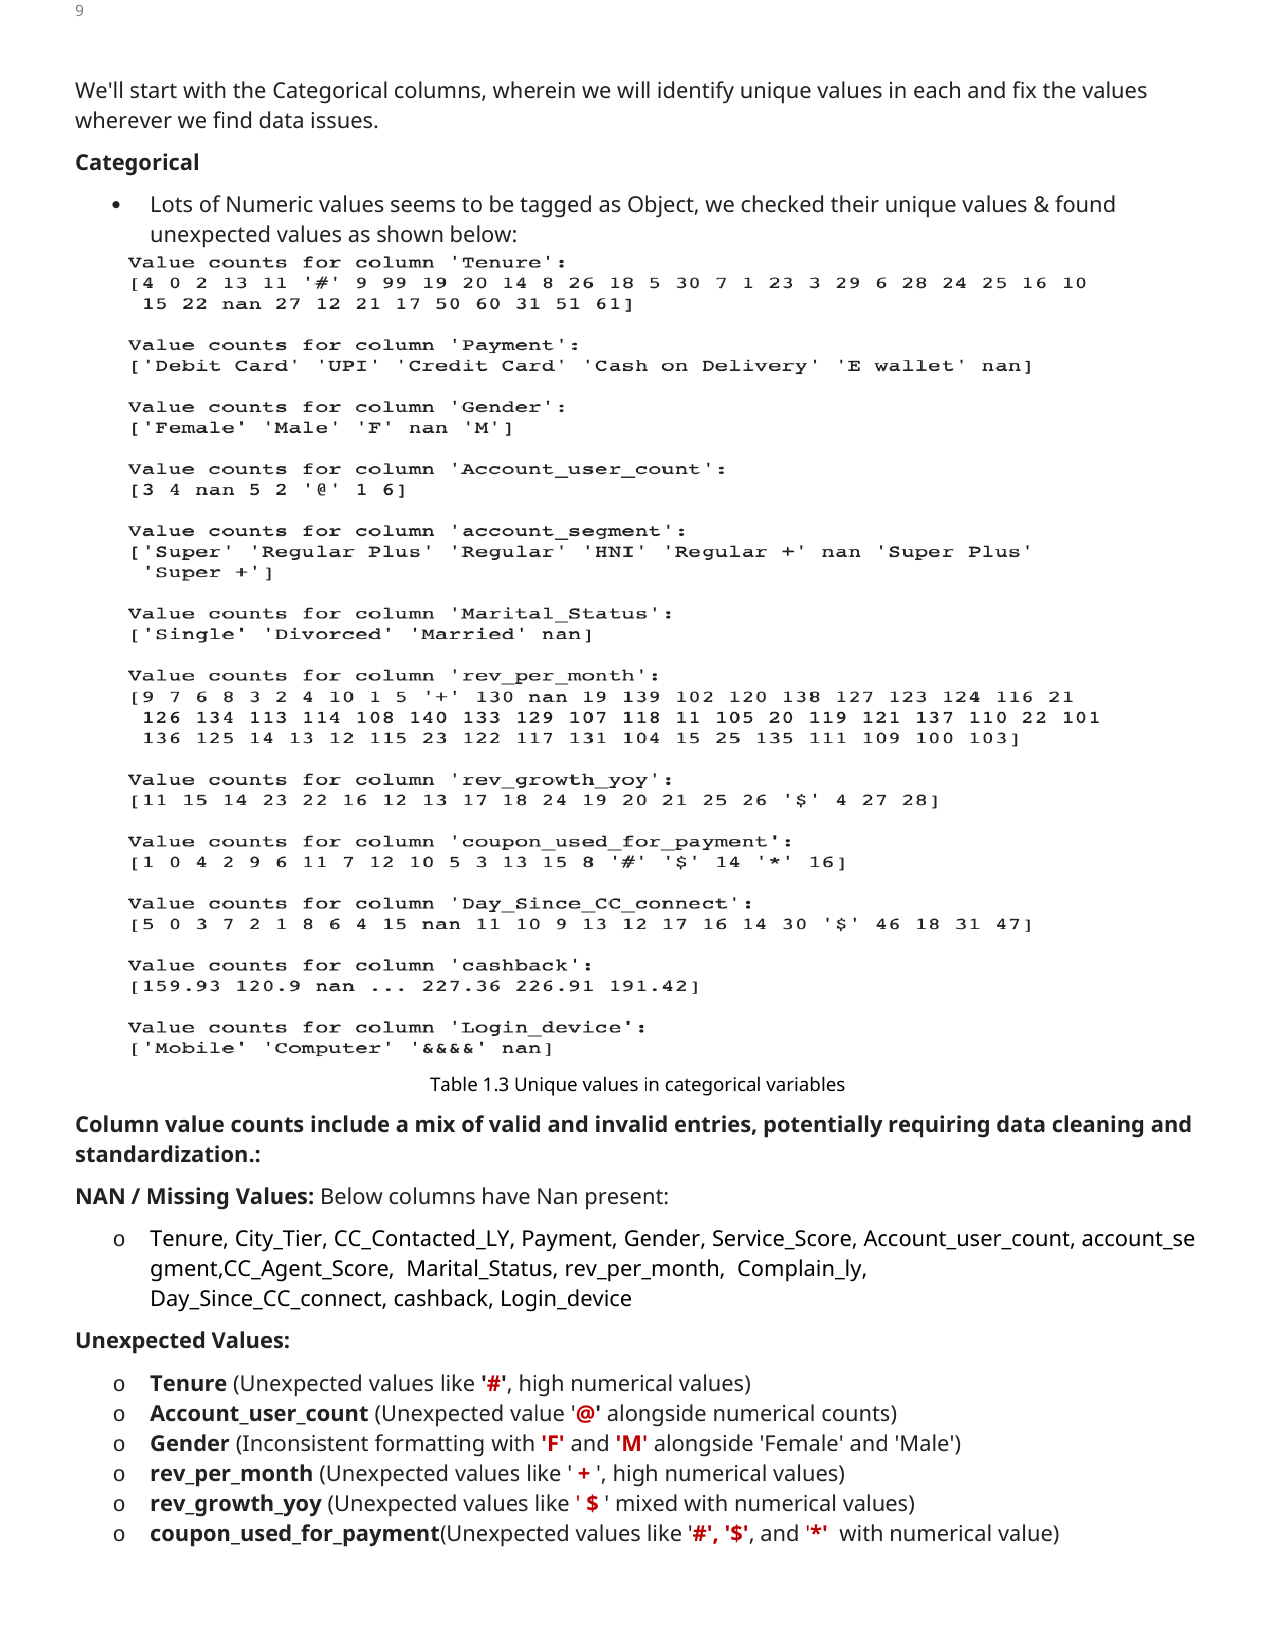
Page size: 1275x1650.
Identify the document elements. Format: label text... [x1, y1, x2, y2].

list Tenure (Unexpected values like '#', high numerical values) [112, 1368, 1200, 1398]
list Lots of Numeric values seems to be tagged as Object, we checked their unique values & found unexpected values as shown below: [112, 189, 1200, 249]
text Table 1.3 Unique values in categorical variables [75, 1071, 1200, 1097]
subtitle We'll start with the Categorical columns, wherein we will identify unique values in each and fix the values wherever we find data issues. [75, 75, 1200, 134]
text Column value counts include a mix of valid and invalid entries, potentially requiring data cleaning and standardization.: [75, 1109, 1200, 1169]
list rev_per_month (Unexpected values like ' + ', high numerical values) [112, 1458, 1200, 1488]
list Account_user_count (Unexpected value '@' alongside numerical counts) [112, 1398, 1200, 1428]
list rev_growth_yoy (Unexpected values like ' $ ' mixed with numerical values) [112, 1488, 1200, 1518]
subtitle Categorical [75, 147, 1200, 177]
list coupon_used_for_payment(Unexpected values like '#', '$', and '*' with numerical value) [112, 1518, 1200, 1548]
text Unexpected Values: [75, 1326, 1200, 1355]
picture [113, 248, 1162, 1071]
text NAN / Missing Values: Below columns have Nan present: [75, 1181, 1200, 1211]
list Tenure, City_Tier, CC_Contacted_LY, Payment, Gender, Service_Score, Account_user_count, account_segment,CC_Agent_Score, Marital_Status, rev_per_month, Complain_ly, Day_Since_CC_connect, cashback, Login_device [112, 1223, 1200, 1313]
list Gender (Inconsistent formatting with 'F' and 'M' alongside 'Female' and 'Male') [112, 1428, 1200, 1458]
